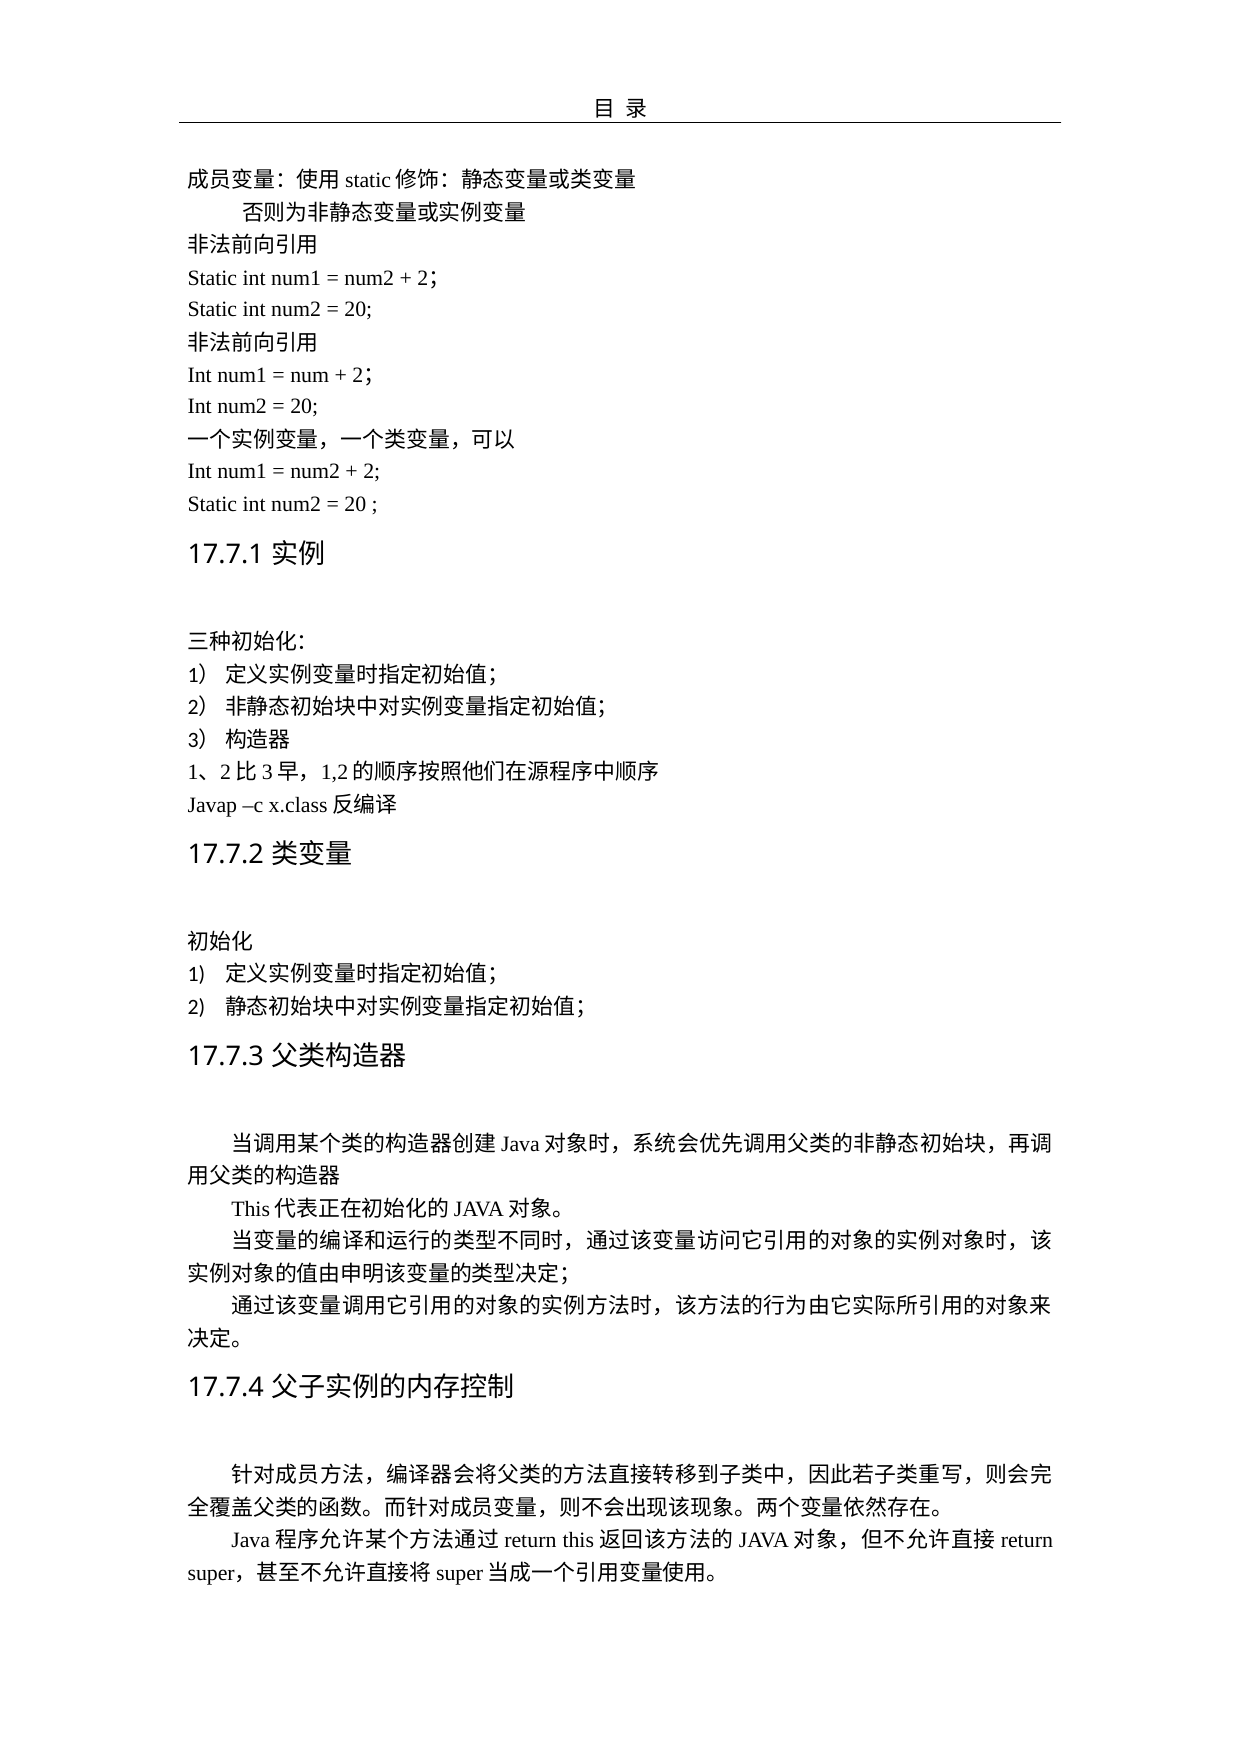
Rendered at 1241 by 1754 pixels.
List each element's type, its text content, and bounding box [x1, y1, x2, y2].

text 通过该变量调用它引用的对象的实例方法时，该方法的行为由它实际所引用的对象来决定。 [187, 1288, 1053, 1353]
text 否则为非静态变量或实例变量 [187, 194, 1053, 227]
list 非静态初始块中对实例变量指定初始值； [187, 689, 1053, 721]
text Static int num2 = 20 ; [187, 487, 1053, 519]
list 静态初始块中对实例变量指定初始值； [187, 988, 1053, 1021]
text 非法前向引用 [187, 227, 1053, 259]
text Int num1 = num2 + 2; [187, 454, 1053, 487]
text Int num1 = num + 2； [187, 357, 1053, 389]
text Java程序允许某个方法通过return this返回该方法的JAVA对象，但不允许直接return super，甚至不允许直接将super当成一个引用变量使用。 [187, 1522, 1053, 1587]
text 当调用某个类的构造器创建Java对象时，系统会优先调用父类的非静态初始块，再调用父类的构造器 [187, 1125, 1053, 1190]
text 针对成员方法，编译器会将父类的方法直接转移到子类中，因此若子类重写，则会完全覆盖父类的函数。而针对成员变量，则不会出现该现象。两个变量依然存在。 [187, 1457, 1053, 1522]
text Int num2 = 20; [187, 389, 1053, 422]
text Static int num2 = 20; [187, 292, 1053, 324]
text 成员变量：使用static修饰：静态变量或类变量 [187, 162, 1053, 194]
text This代表正在初始化的JAVA对象。 [187, 1190, 1053, 1223]
subtitle 实例 [187, 519, 1053, 584]
text 当变量的编译和运行的类型不同时，通过该变量访问它引用的对象的实例对象时，该实例对象的值由申明该变量的类型决定； [187, 1223, 1053, 1288]
list 定义实例变量时指定初始值； [187, 956, 1053, 988]
text 三种初始化： [187, 624, 1053, 656]
text Javap –c x.class反编译 [187, 786, 1053, 819]
text 初始化 [187, 923, 1053, 956]
text Static int num1 = num2 + 2； [187, 259, 1053, 292]
list 定义实例变量时指定初始值； [187, 656, 1053, 689]
text 一个实例变量，一个类变量，可以 [187, 422, 1053, 454]
subtitle 父子实例的内存控制 [187, 1353, 1053, 1418]
text 非法前向引用 [187, 324, 1053, 357]
list 构造器 [187, 721, 1053, 754]
subtitle 类变量 [187, 819, 1053, 884]
text 1、2比3早，1,2的顺序按照他们在源程序中顺序 [187, 754, 1053, 786]
subtitle 父类构造器 [187, 1021, 1053, 1086]
